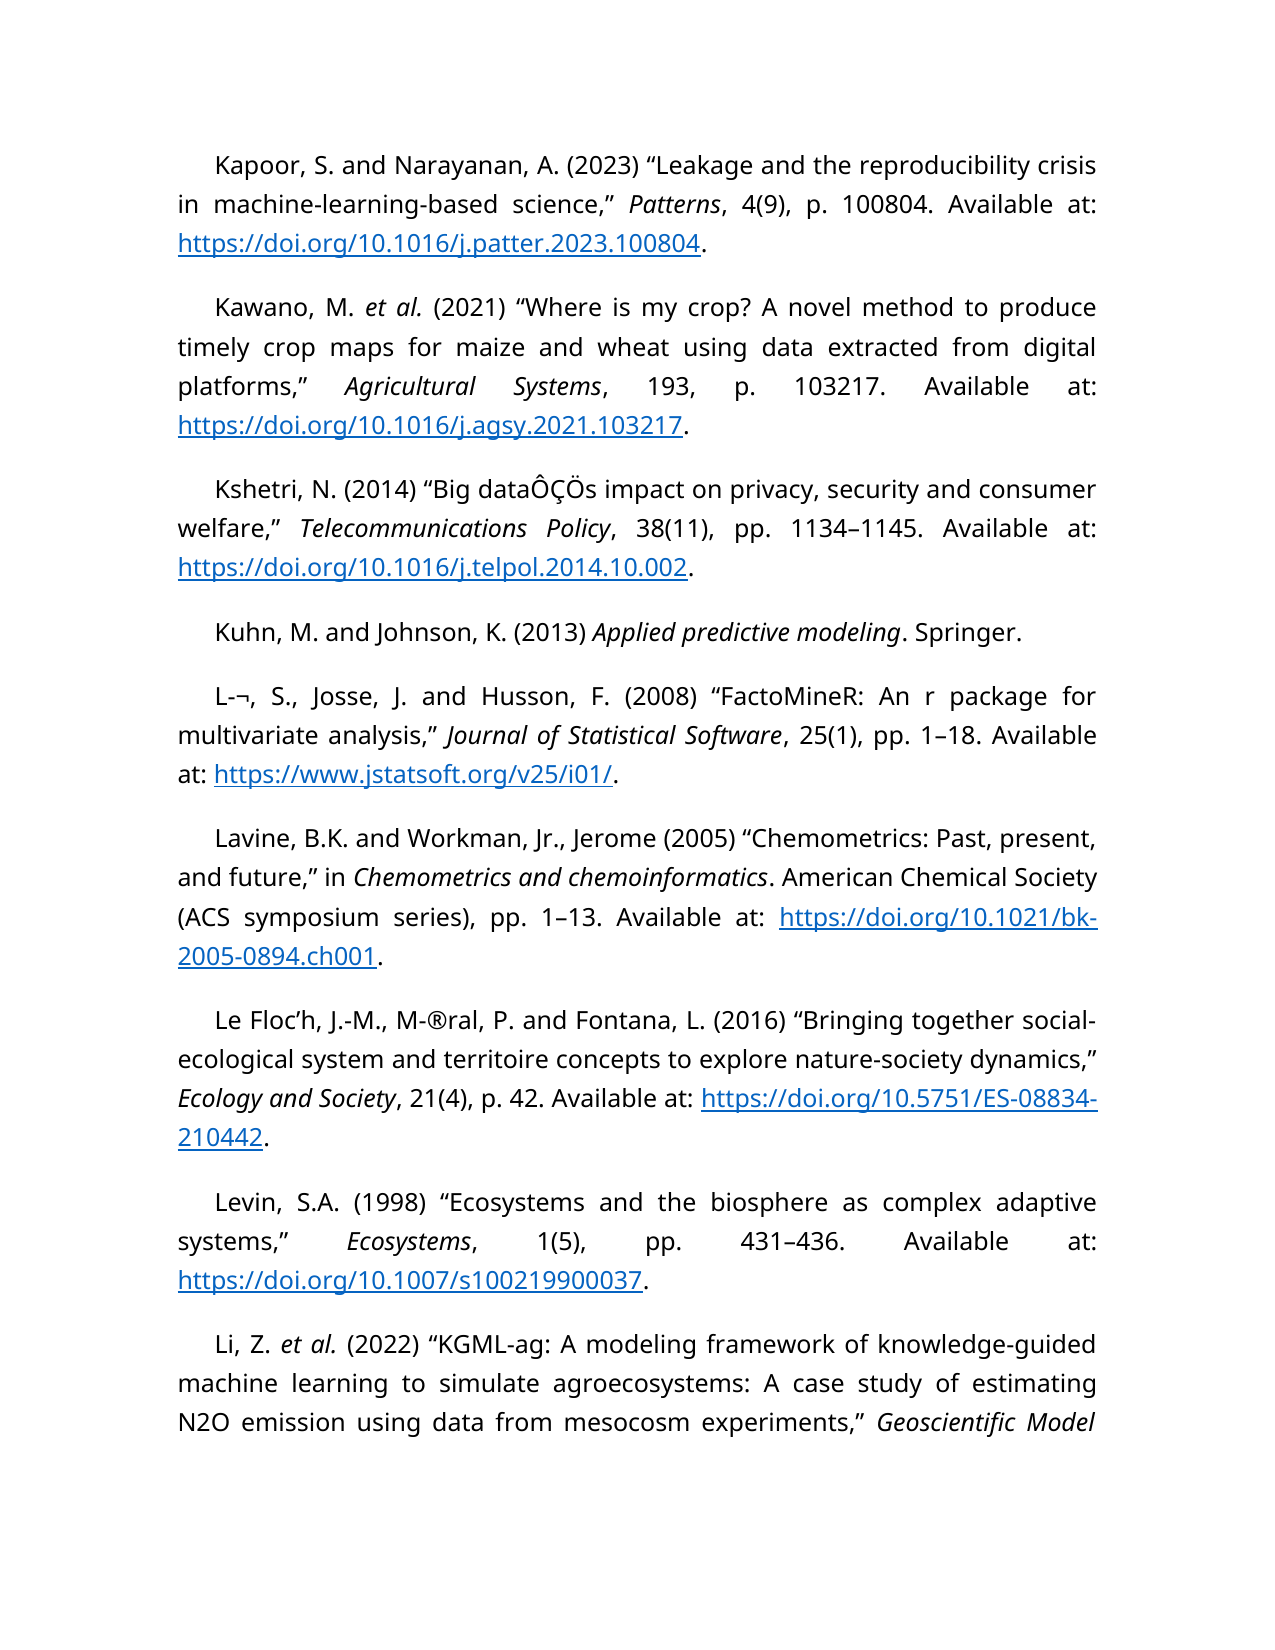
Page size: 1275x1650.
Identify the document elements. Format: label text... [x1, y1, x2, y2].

text Kuhn, M. and Johnson, K. (2013) Applied predictive modeling. Springer. [177, 614, 1098, 648]
text Kapoor, S. and Narayanan, A. (2023) “Leakage and the reproducibility crisis in machine-learning-based science,” Patterns, 4(9), p. 100804. Available at: https://doi.org/10.1016/j.patter.2023.100804. [177, 148, 1098, 260]
text Lavine, B.K. and Workman, Jr., Jerome (2005) “Chemometrics: Past, present, and future,” in Chemometrics and chemoinformatics. American Chemical Society (ACS symposium series), pp. 1–13. Available at: https://doi.org/10.1021/bk-2005-0894.ch001. [177, 821, 1098, 972]
text L-¬, S., Josse, J. and Husson, F. (2008) “FactoMineR: An r package for multivariate analysis,” Journal of Statistical Software, 25(1), pp. 1–18. Available at: https://www.jstatsoft.org/v25/i01/. [177, 678, 1098, 791]
text Kawano, M. et al. (2021) “Where is my crop? A novel method to produce timely crop maps for maize and wheat using data extracted from digital platforms,” Agricultural Systems, 193, p. 103217. Available at: https://doi.org/10.1016/j.agsy.2021.103217. [177, 290, 1098, 442]
text Kshetri, N. (2014) “Big dataÔÇÖs impact on privacy, security and consumer welfare,” Telecommunications Policy, 38(11), pp. 1134–1145. Available at: https://doi.org/10.1016/j.telpol.2014.10.002. [177, 472, 1098, 584]
text Le Floc’h, J.-M., M-®ral, P. and Fontana, L. (2016) “Bringing together social-ecological system and territoire concepts to explore nature-society dynamics,” Ecology and Society, 21(4), p. 42. Available at: https://doi.org/10.5751/ES-08834-210442. [177, 1003, 1098, 1154]
text Levin, S.A. (1998) “Ecosystems and the biosphere as complex adaptive systems,” Ecosystems, 1(5), pp. 431–436. Available at: https://doi.org/10.1007/s100219900037. [177, 1184, 1098, 1297]
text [177, 1327, 1098, 1439]
